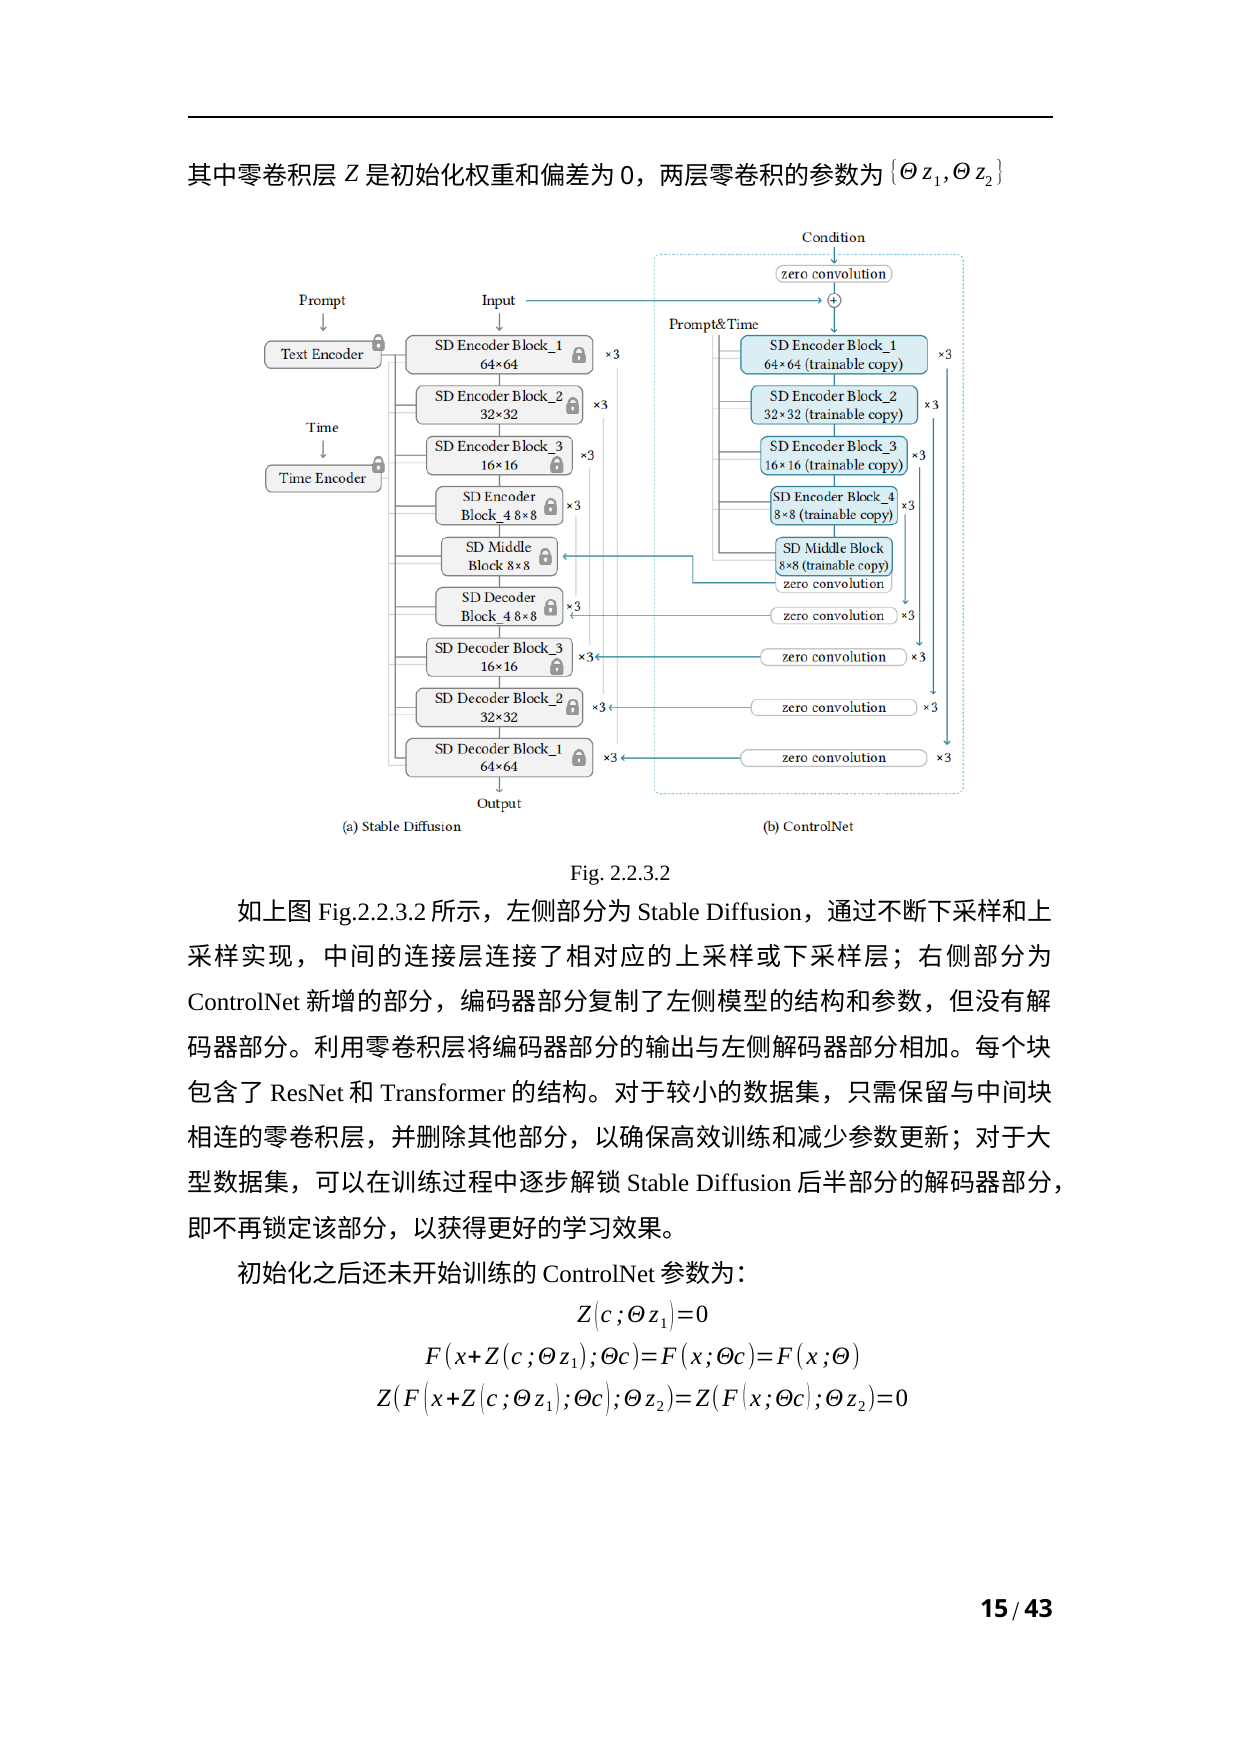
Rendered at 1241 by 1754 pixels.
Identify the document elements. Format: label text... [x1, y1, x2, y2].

text 其中零卷积层 是初始化权重和偏差为0，两层零卷积的参数为 [365, 156, 1053, 192]
text 其中零卷积层 是初始化权重和偏差为0，两层零卷积的参数为 [187, 156, 359, 192]
text 初始化之后还未开始训练的ControlNet参数为： [187, 1253, 1053, 1290]
picture [192, 202, 1048, 845]
text 如上图Fig.2.2.3.2所示，左侧部分为Stable Diffusion，通过不断下采样和上采样实现，中间的连接层连接了相对应的上采样或下采样层；右侧部分为ControlNet新增的部分，编码器部分复制了左侧模型的结构和参数，但没有解码器部分。利用零卷积层将编码器部分的输出与左侧解码器部分相加。每个块包含了ResNet和Transformer的结构。对于较小的数据集，只需保留与中间块相连的零卷积层，并删除其他部分，以确保高效训练和减少参数更新；对于大型数据集，可以在训练过程中逐步解锁Stable Diffusion后半部分的解码器部分，即不再锁定该部分，以获得更好的学习效果。 [187, 891, 1053, 1244]
